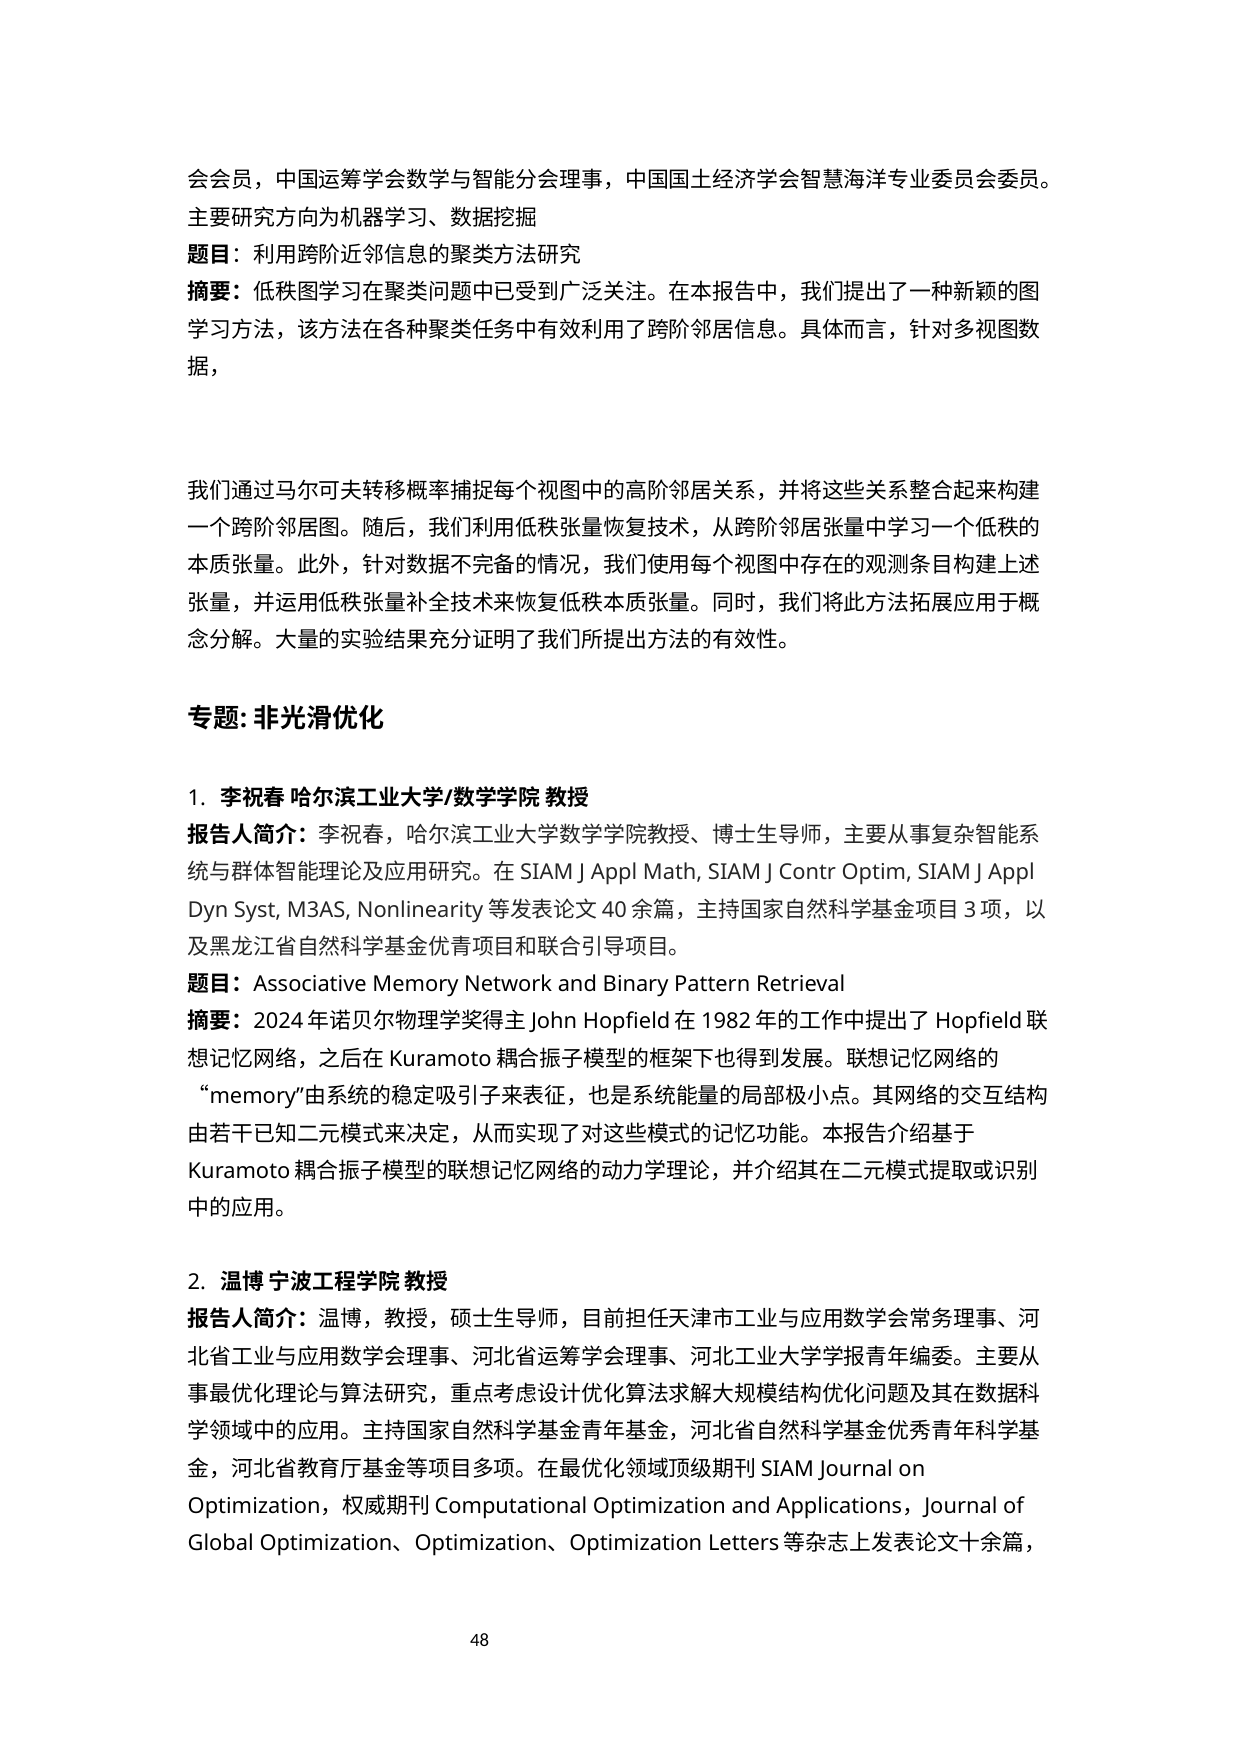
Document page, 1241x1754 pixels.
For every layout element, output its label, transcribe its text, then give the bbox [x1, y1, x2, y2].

text 专题: 非光滑优化 [187, 684, 1053, 749]
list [187, 162, 1053, 381]
list 李祝春 哈尔滨工业大学/数学学院 教授 报告人简介：李祝春，哈尔滨工业大学数学学院教授、博士生导师，主要从事复杂智能系统与群体智能理论及应用研究。在SIAM J Appl Math, SIAM J Contr Optim, SIAM J Appl Dyn Syst, M3AS, Nonlinearity等发表论文40余篇，主持国家自然科学基金项目3项，以及黑龙江省自然科学基金优青项目和联合引导项目。 题目：Associative Memory Network and Binary Pattern Retrieval 摘要：2024年诺贝尔物理学奖得主John Hopfield在1982年的工作中提出了Hopfield联想记忆网络，之后在Kuramoto耦合振子模型的框架下也得到发展。联想记忆网络的“memory”由系统的稳定吸引子来表征，也是系统能量的局部极小点。其网络的交互结构由若干已知二元模式来决定，从而实现了对这些模式的记忆功能。本报告介绍基于Kuramoto耦合振子模型的联想记忆网络的动力学理论，并介绍其在二元模式提取或识别中的应用。 [187, 779, 1053, 1222]
list 我们通过马尔可夫转移概率捕捉每个视图中的高阶邻居关系，并将这些关系整合起来构建一个跨阶邻居图。随后，我们利用低秩张量恢复技术，从跨阶邻居张量中学习一个低秩的本质张量。此外，针对数据不完备的情况，我们使用每个视图中存在的观测条目构建上述张量，并运用低秩张量补全技术来恢复低秩本质张量。同时，我们将此方法拓展应用于概念分解。大量的实验结果充分证明了我们所提出方法的有效性。 [187, 472, 1053, 654]
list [187, 1264, 1053, 1557]
